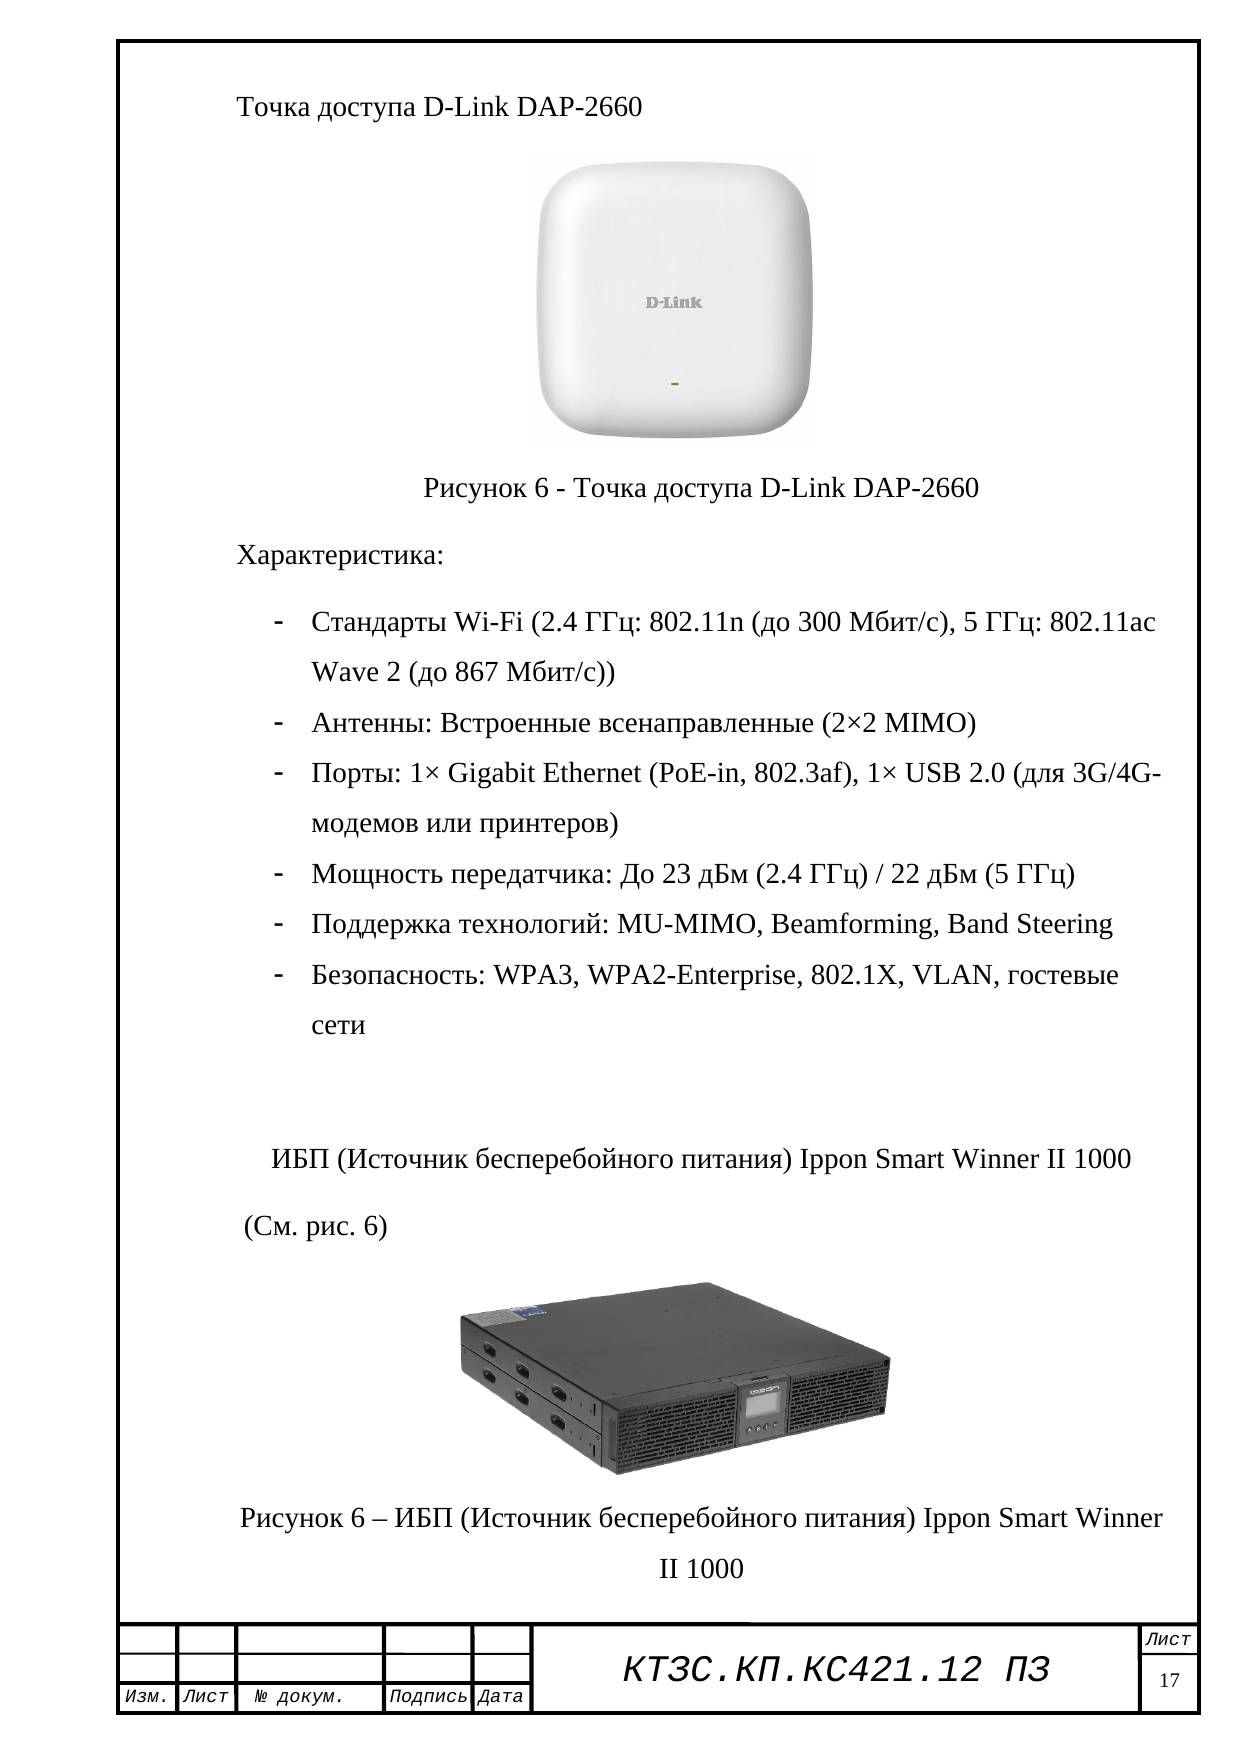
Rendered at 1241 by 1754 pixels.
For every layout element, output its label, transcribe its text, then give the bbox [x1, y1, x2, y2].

text (См. рис. 6) [236, 1208, 1166, 1242]
list Стандарты Wi-Fi (2.4 ГГц: 802.11n (до 300 Мбит/с), 5 ГГц: 802.11ac Wave 2 (до 867 Мбит/с)) [274, 604, 1166, 688]
text Характеристика: [236, 537, 1166, 571]
list Безопасность: WPA3, WPA2-Enterprise, 802.1X, VLAN, гостевые сети [274, 957, 1166, 1041]
list ИБП (Источник бесперебойного питания) Ippon Smart Winner II 1000 [236, 1141, 1166, 1175]
text Рисунок 6 - Точка доступа D-Link DAP-2660 [236, 470, 1166, 504]
list Мощность передатчика: До 23 дБм (2.4 ГГц) / 22 дБм (5 ГГц) [274, 856, 1166, 889]
list Порты: 1× Gigabit Ethernet (PoE-in, 802.3af), 1× USB 2.0 (для 3G/4G-модемов или принтеров) [274, 755, 1166, 839]
text Точка доступа D-Link DAP-2660 [236, 89, 1166, 122]
list Поддержка технологий: MU-MIMO, Beamforming, Band Steering [274, 906, 1166, 940]
list Рисунок 6 – ИБП (Источник бесперебойного питания) Ippon Smart Winner II 1000 [236, 1500, 1166, 1584]
list Антенны: Встроенные всенаправленные (2×2 MIMO) [274, 705, 1166, 738]
picture [527, 155, 817, 442]
picture [430, 1275, 914, 1489]
